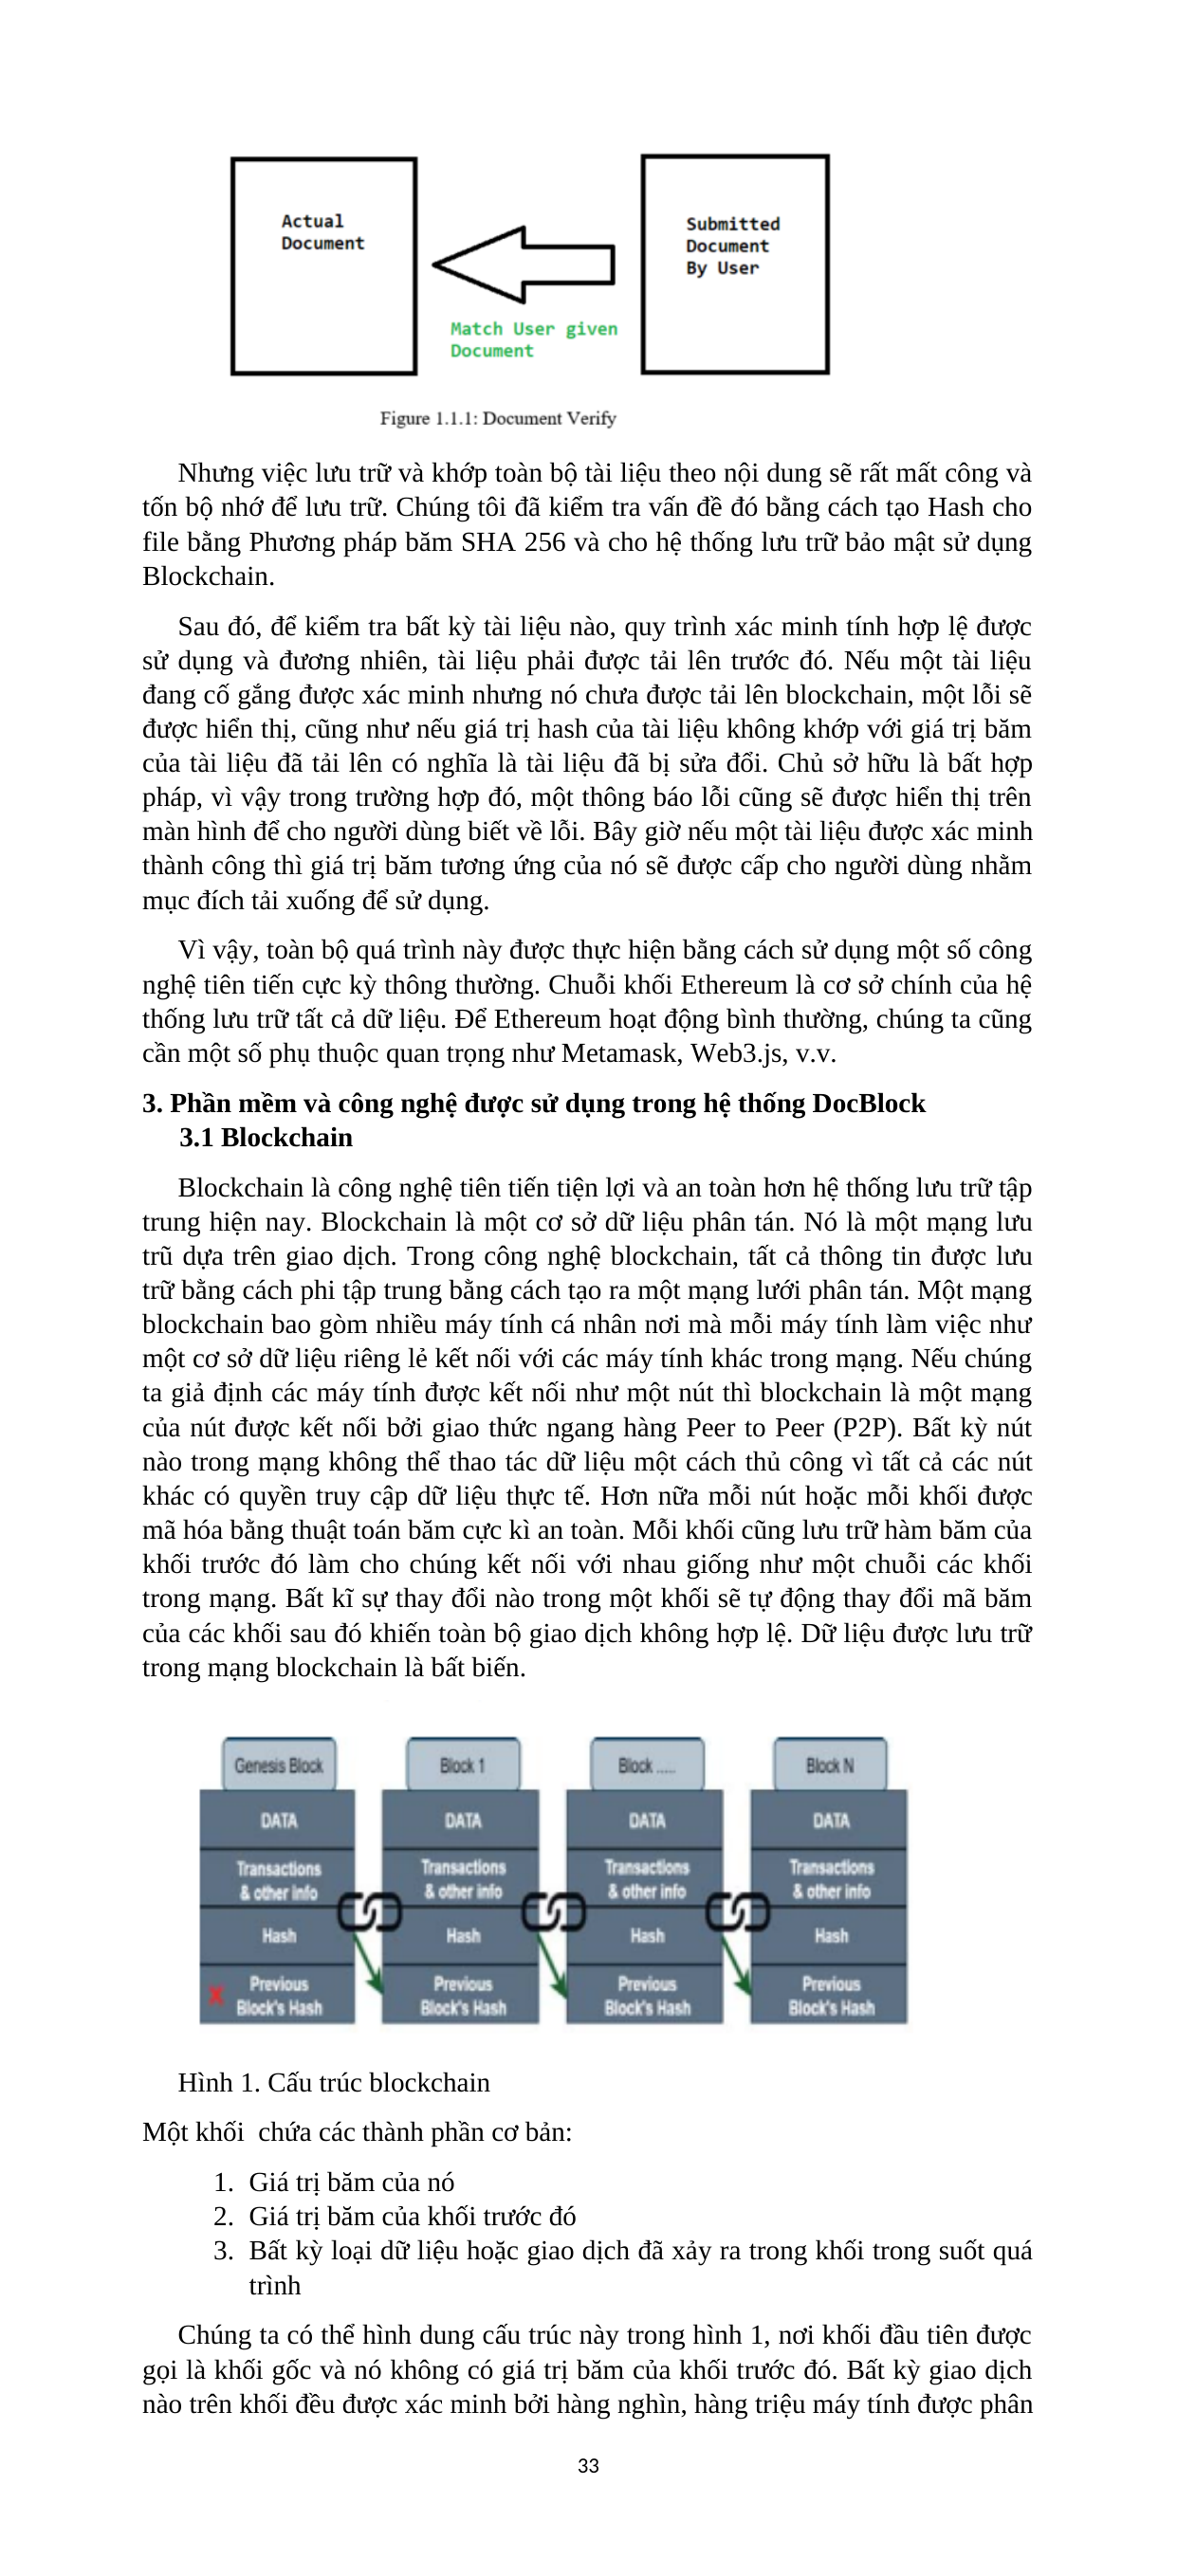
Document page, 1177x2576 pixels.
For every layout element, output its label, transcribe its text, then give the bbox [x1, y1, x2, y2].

list Bất kỳ loại dữ liệu hoặc giao dịch đã xảy ra trong khối trong suốt quá trình [213, 2235, 1034, 2300]
subtitle 3. Phần mềm và công nghệ được sử dụng trong hệ thống DocBlock [142, 1087, 1034, 1118]
text Vì vậy, toàn bộ quá trình này được thực hiện bằng cách sử dụng một số công nghệ tiên tiến cực kỳ thông thường. Chuỗi khối Ethereum là cơ sở chính của hệ thống lưu trữ tất cả dữ liệu. Để Ethereum hoạt động bình thường, chúng ta cũng cần một số phụ thuộc quan trọng như Metamask, Web3.js, v.v. [142, 933, 1034, 1069]
picture [177, 142, 866, 439]
text Nhưng việc lưu trữ và khớp toàn bộ tài liệu theo nội dung sẽ rất mất công và tốn bộ nhớ để lưu trữ. Chúng tôi đã kiểm tra vấn đề đó bằng cách tạo Hash cho file bằng Phương pháp băm SHA 256 và cho hệ thống lưu trữ bảo mật sử dụng Blockchain. [142, 456, 1034, 591]
text Hình 1. Cấu trúc blockchain [177, 2066, 1034, 2097]
list 3.1 Blockchain [179, 1121, 1034, 1153]
text Sau đó, để kiểm tra bất kỳ tài liệu nào, quy trình xác minh tính hợp lệ được sử dụng và đương nhiên, tài liệu phải được tải lên trước đó. Nếu một tài liệu đang cố gắng được xác minh nhưng nó chưa được tải lên blockchain, một lỗi sẽ được hiển thị, cũng như nếu giá trị hash của tài liệu không khớp với giá trị băm của tài liệu đã tải lên có nghĩa là tài liệu đã bị sửa đổi. Chủ sở hữu là bất hợp pháp, vì vậy trong trường hợp đó, một thông báo lỗi cũng sẽ được hiển thị trên màn hình để cho người dùng biết về lỗi. Bây giờ nếu một tài liệu được xác minh thành công thì giá trị băm tương ứng của nó sẽ được cấp cho người dùng nhằm mục đích tải xuống để sử dụng. [142, 610, 1034, 915]
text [142, 2319, 1034, 2419]
list Giá trị băm của nó [213, 2165, 1034, 2198]
picture [177, 1700, 955, 2048]
text Blockchain là công nghệ tiên tiến tiện lợi và an toàn hơn hệ thống lưu trữ tập trung hiện nay. Blockchain là một cơ sở dữ liệu phân tán. Nó là một mạng lưu trũ dựa trên giao dịch. Trong công nghệ blockchain, tất cả thông tin được lưu trữ bằng cách phi tập trung bằng cách tạo ra một mạng lưới phân tán. Một mạng blockchain bao gòm nhiều máy tính cá nhân nơi mà mỗi máy tính làm việc như một cơ sở dữ liệu riêng lẻ kết nối với các máy tính khác trong mạng. Nếu chúng ta giả định các máy tính được kết nối như một nút thì blockchain là một mạng của nút được kết nối bởi giao thức ngang hàng Peer to Peer (P2P). Bất kỳ nút nào trong mạng không thể thao tác dữ liệu một cách thủ công vì tất cả các nút khác có quyền truy cập dữ liệu thực tế. Hơn nữa mỗi nút hoặc mỗi khối được mã hóa bằng thuật toán băm cực kì an toàn. Mỗi khối cũng lưu trữ hàm băm của khối trước đó làm cho chúng kết nối với nhau giống như một chuỗi các khối trong mạng. Bất kĩ sự thay đổi nào trong một khối sẽ tự động thay đổi mã băm của các khối sau đó khiến toàn bộ giao dịch không hợp lệ. Dữ liệu được lưu trữ trong mạng blockchain là bất biến. [142, 1171, 1034, 1682]
list Giá trị băm của khối trước đó [213, 2201, 1034, 2232]
text Một khối chứa các thành phần cơ bản: [142, 2116, 1034, 2147]
